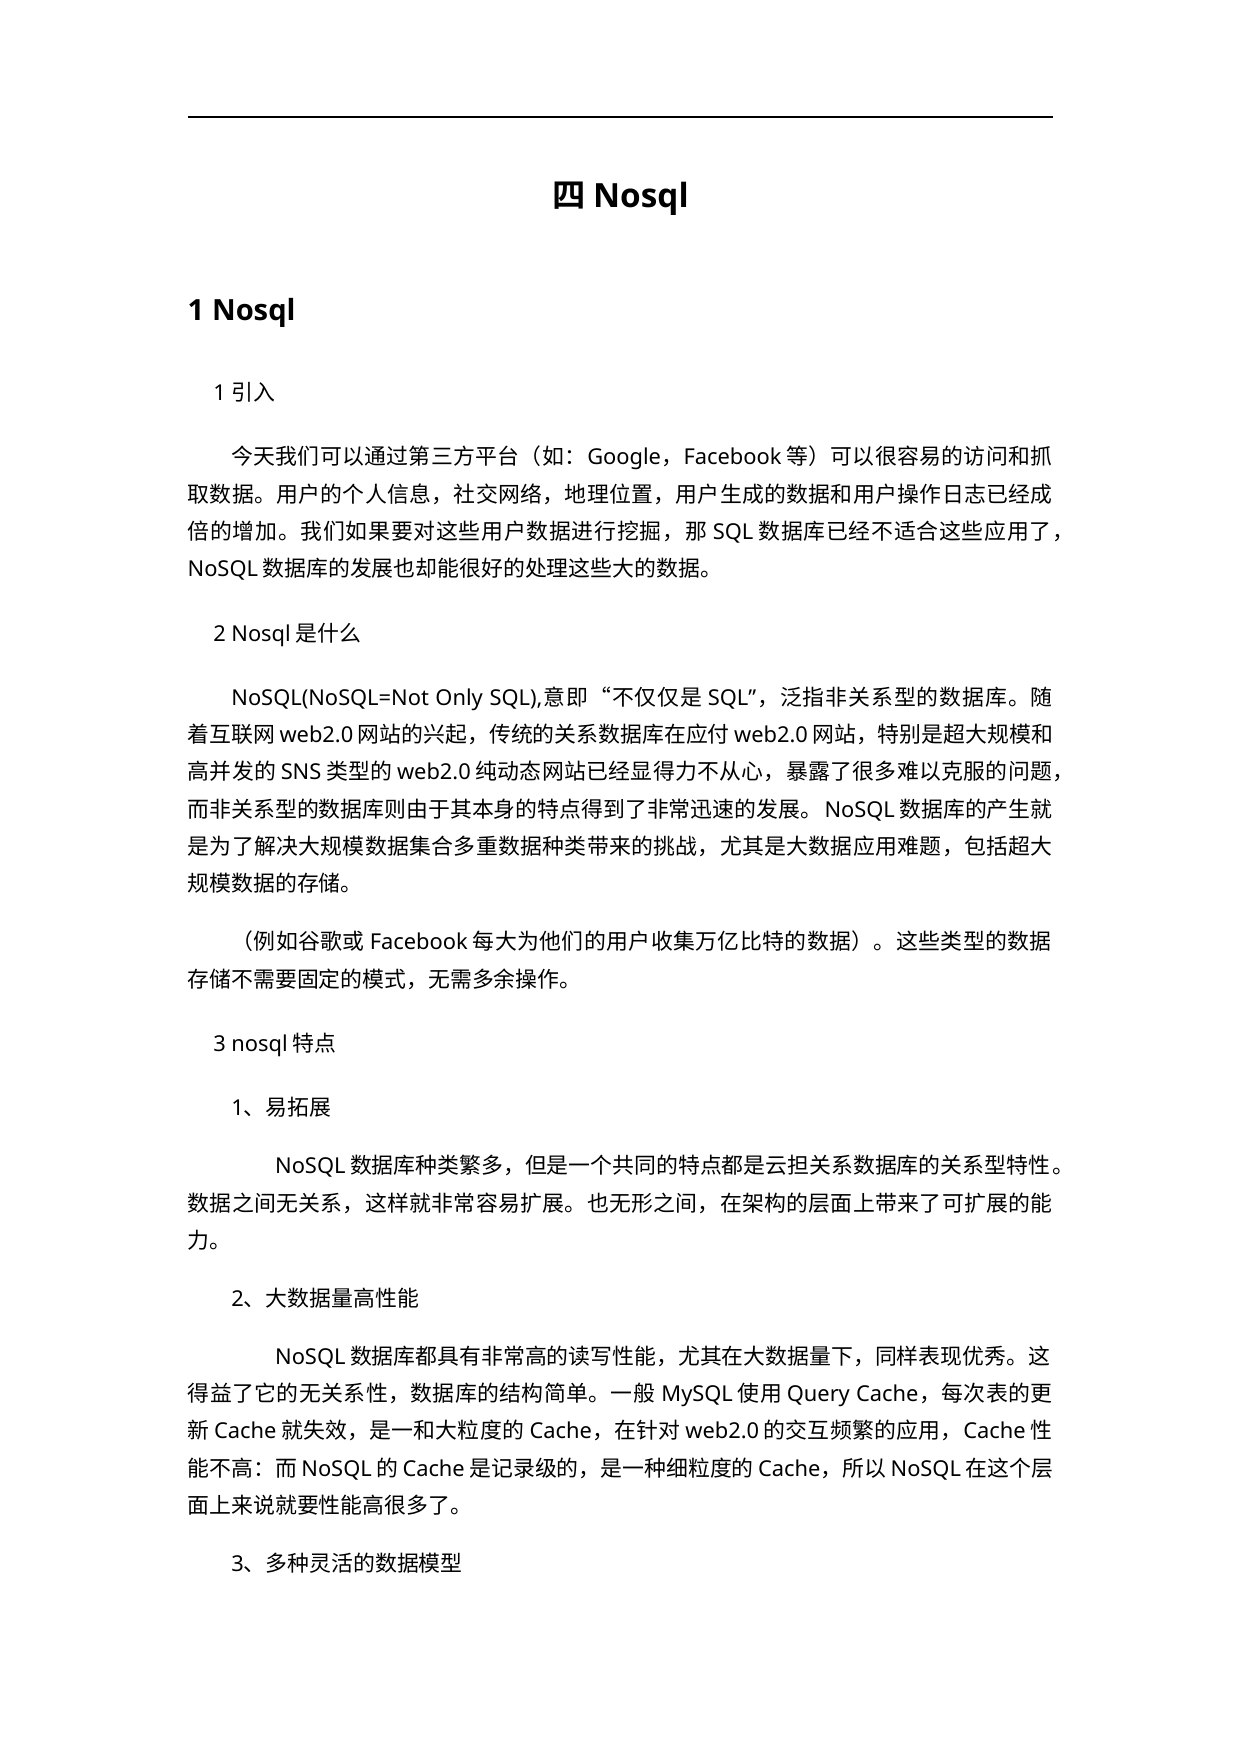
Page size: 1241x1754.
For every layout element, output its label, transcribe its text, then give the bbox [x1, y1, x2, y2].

subtitle Nosql [187, 277, 1053, 342]
text 2、大数据量高性能 [187, 1280, 1053, 1313]
subtitle 引入 [187, 375, 1053, 407]
text （例如谷歌或Facebook每大为他们的用户收集万亿比特的数据）。这些类型的数据存储不需要固定的模式，无需多余操作。 [187, 924, 1053, 994]
text 今天我们可以通过第三方平台（如：Google，Facebook等）可以很容易的访问和抓取数据。用户的个人信息，社交网络，地理位置，用户生成的数据和用户操作日志已经成倍的增加。我们如果要对这些用户数据进行挖掘，那SQL数据库已经不适合这些应用了，NoSQL数据库的发展也却能很好的处理这些大的数据。 [187, 439, 1053, 583]
text NoSQL(NoSQL=Not Only SQL),意即“不仅仅是SQL”，泛指非关系型的数据库。随着互联网web2.0网站的兴起，传统的关系数据库在应付web2.0网站，特别是超大规模和高并发的SNS类型的web2.0纯动态网站已经显得力不从心，暴露了很多难以克服的问题，而非关系型的数据库则由于其本身的特点得到了非常迅速的发展。NoSQL数据库的产生就是为了解决大规模数据集合多重数据种类带来的挑战，尤其是大数据应用难题，包括超大规模数据的存储。 [187, 679, 1053, 898]
subtitle nosql特点 [187, 1026, 1053, 1058]
text NoSQL数据库都具有非常高的读写性能，尤其在大数据量下，同样表现优秀。这得益了它的无关系性，数据库的结构简单。一般MySQL使用Query Cache，每次表的更新Cache就失效，是一和大粒度的Cache，在针对web2.0的交互频繁的应用，Cache性能不高：而NoSQL的Cache是记录级的，是一种细粒度的Cache，所以NoSQL在这个层面上来说就要性能高很多了。 [187, 1338, 1053, 1520]
subtitle Nosql是什么 [187, 615, 1053, 648]
text 1、易拓展 [187, 1090, 1053, 1122]
text 3、多种灵活的数据模型 [187, 1546, 1053, 1578]
subtitle Nosql [187, 161, 1053, 226]
text NoSQL数据库种类繁多，但是一个共同的特点都是云担关系数据库的关系型特性。数据之间无关系，这样就非常容易扩展。也无形之间，在架构的层面上带来了可扩展的能力。 [187, 1148, 1053, 1255]
